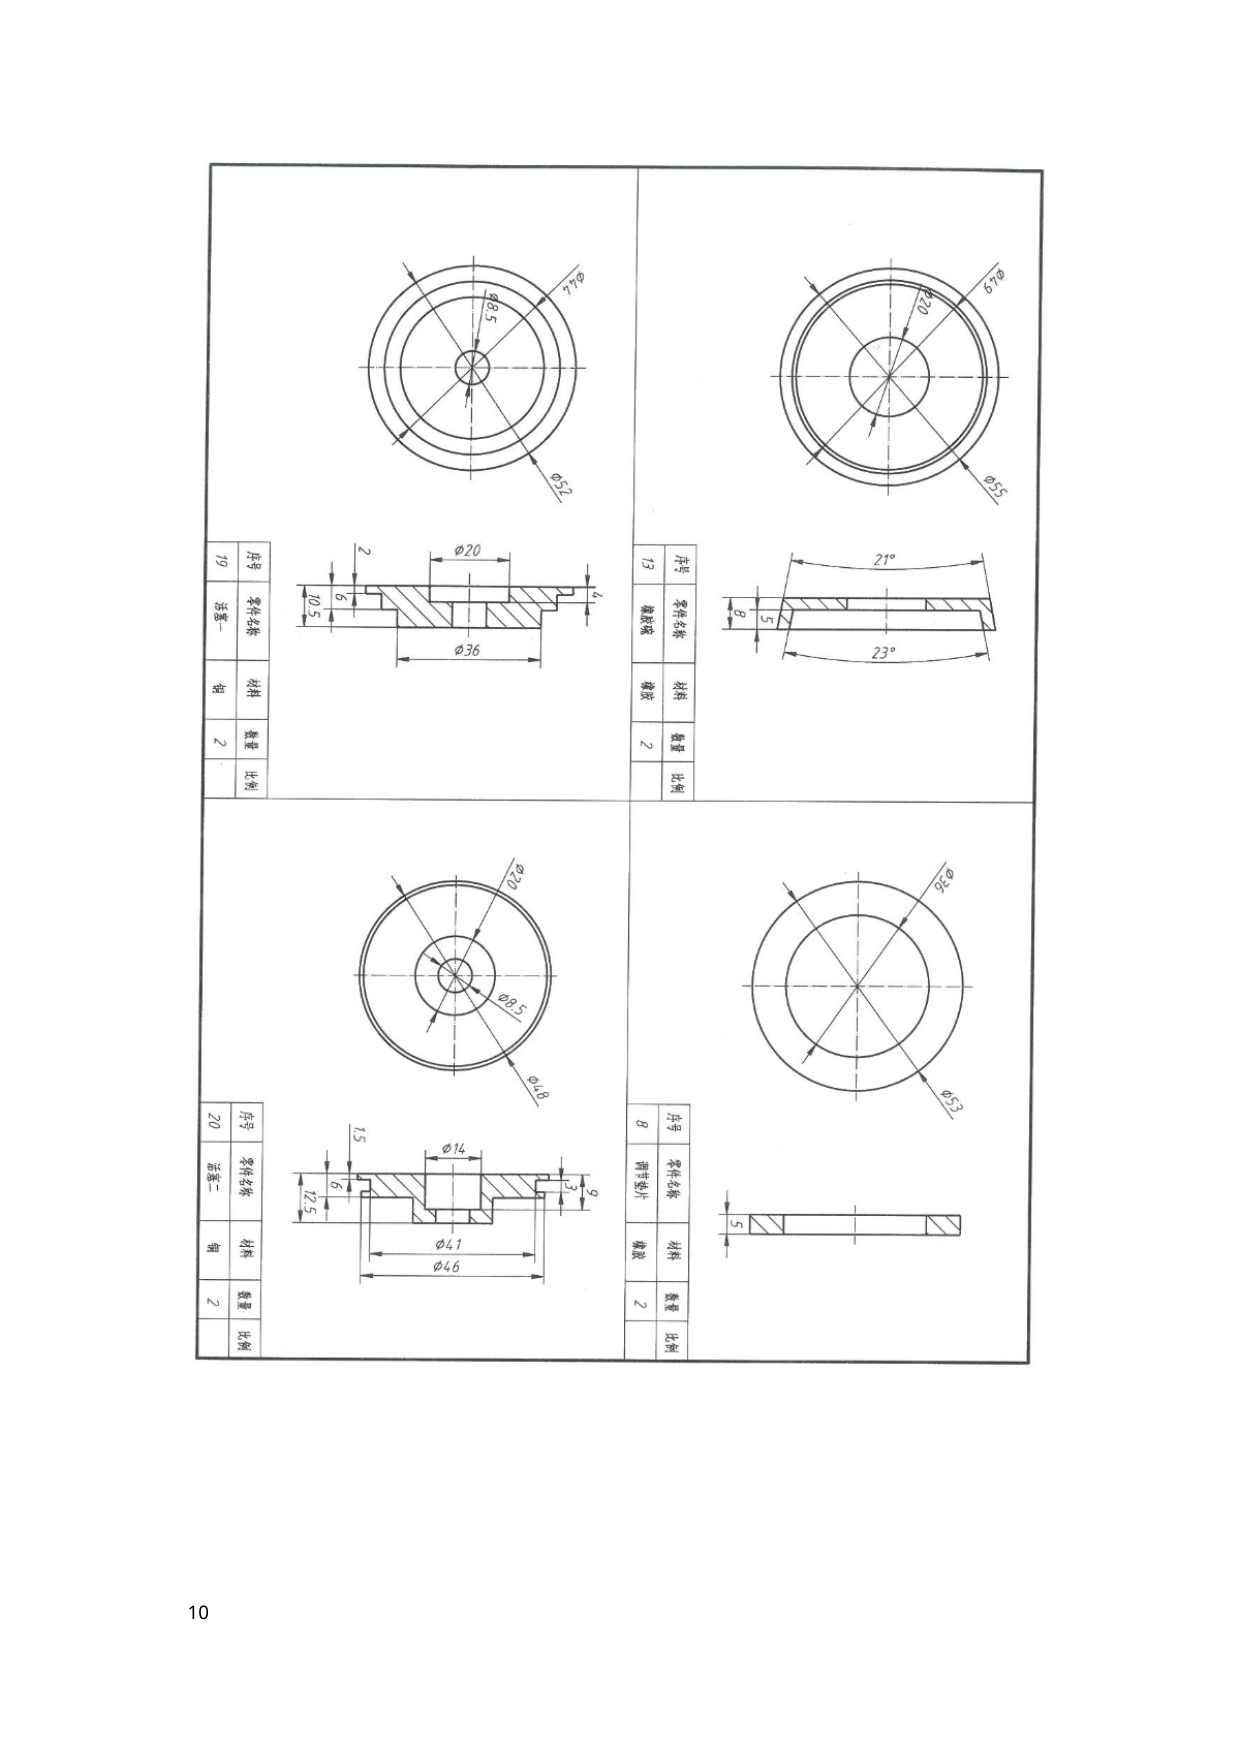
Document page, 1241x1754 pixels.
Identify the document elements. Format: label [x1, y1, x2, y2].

picture [187, 159, 1053, 1372]
